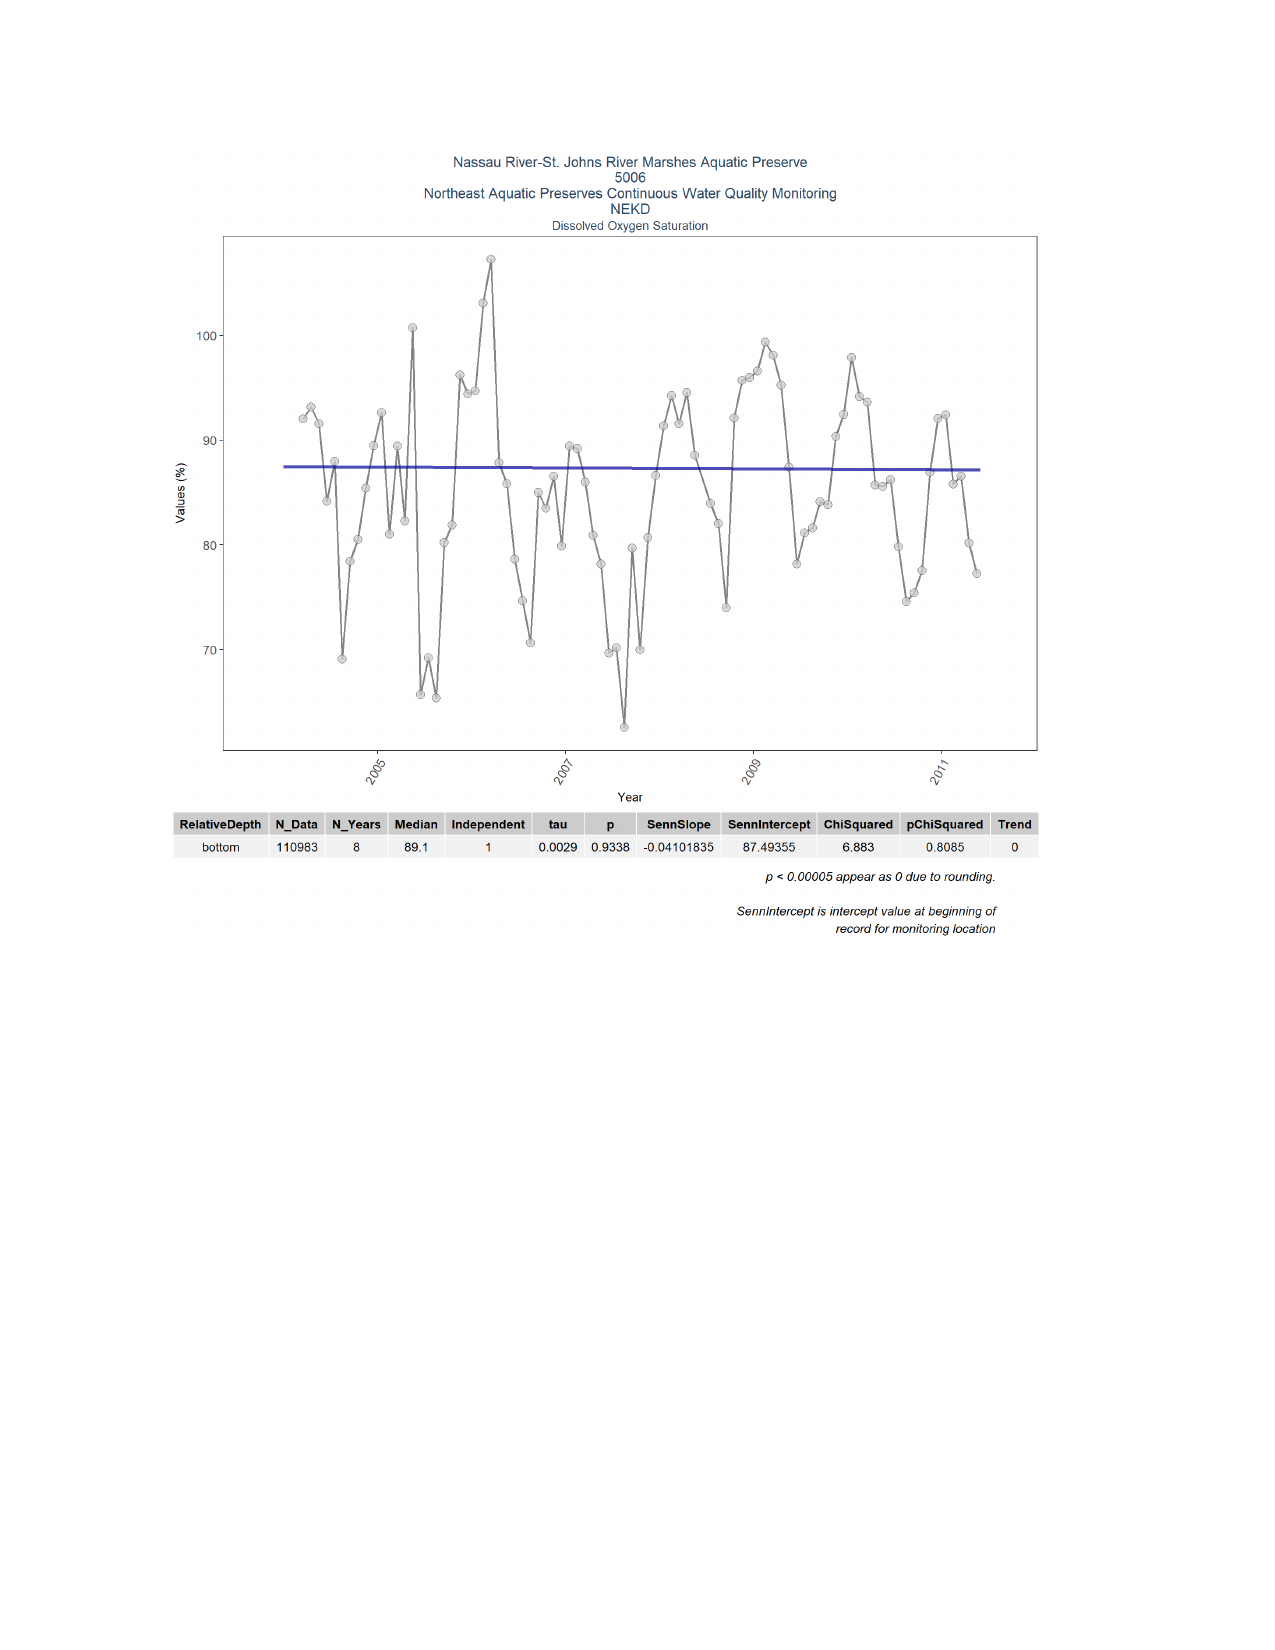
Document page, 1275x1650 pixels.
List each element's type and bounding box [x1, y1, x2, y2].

picture [168, 150, 1044, 938]
